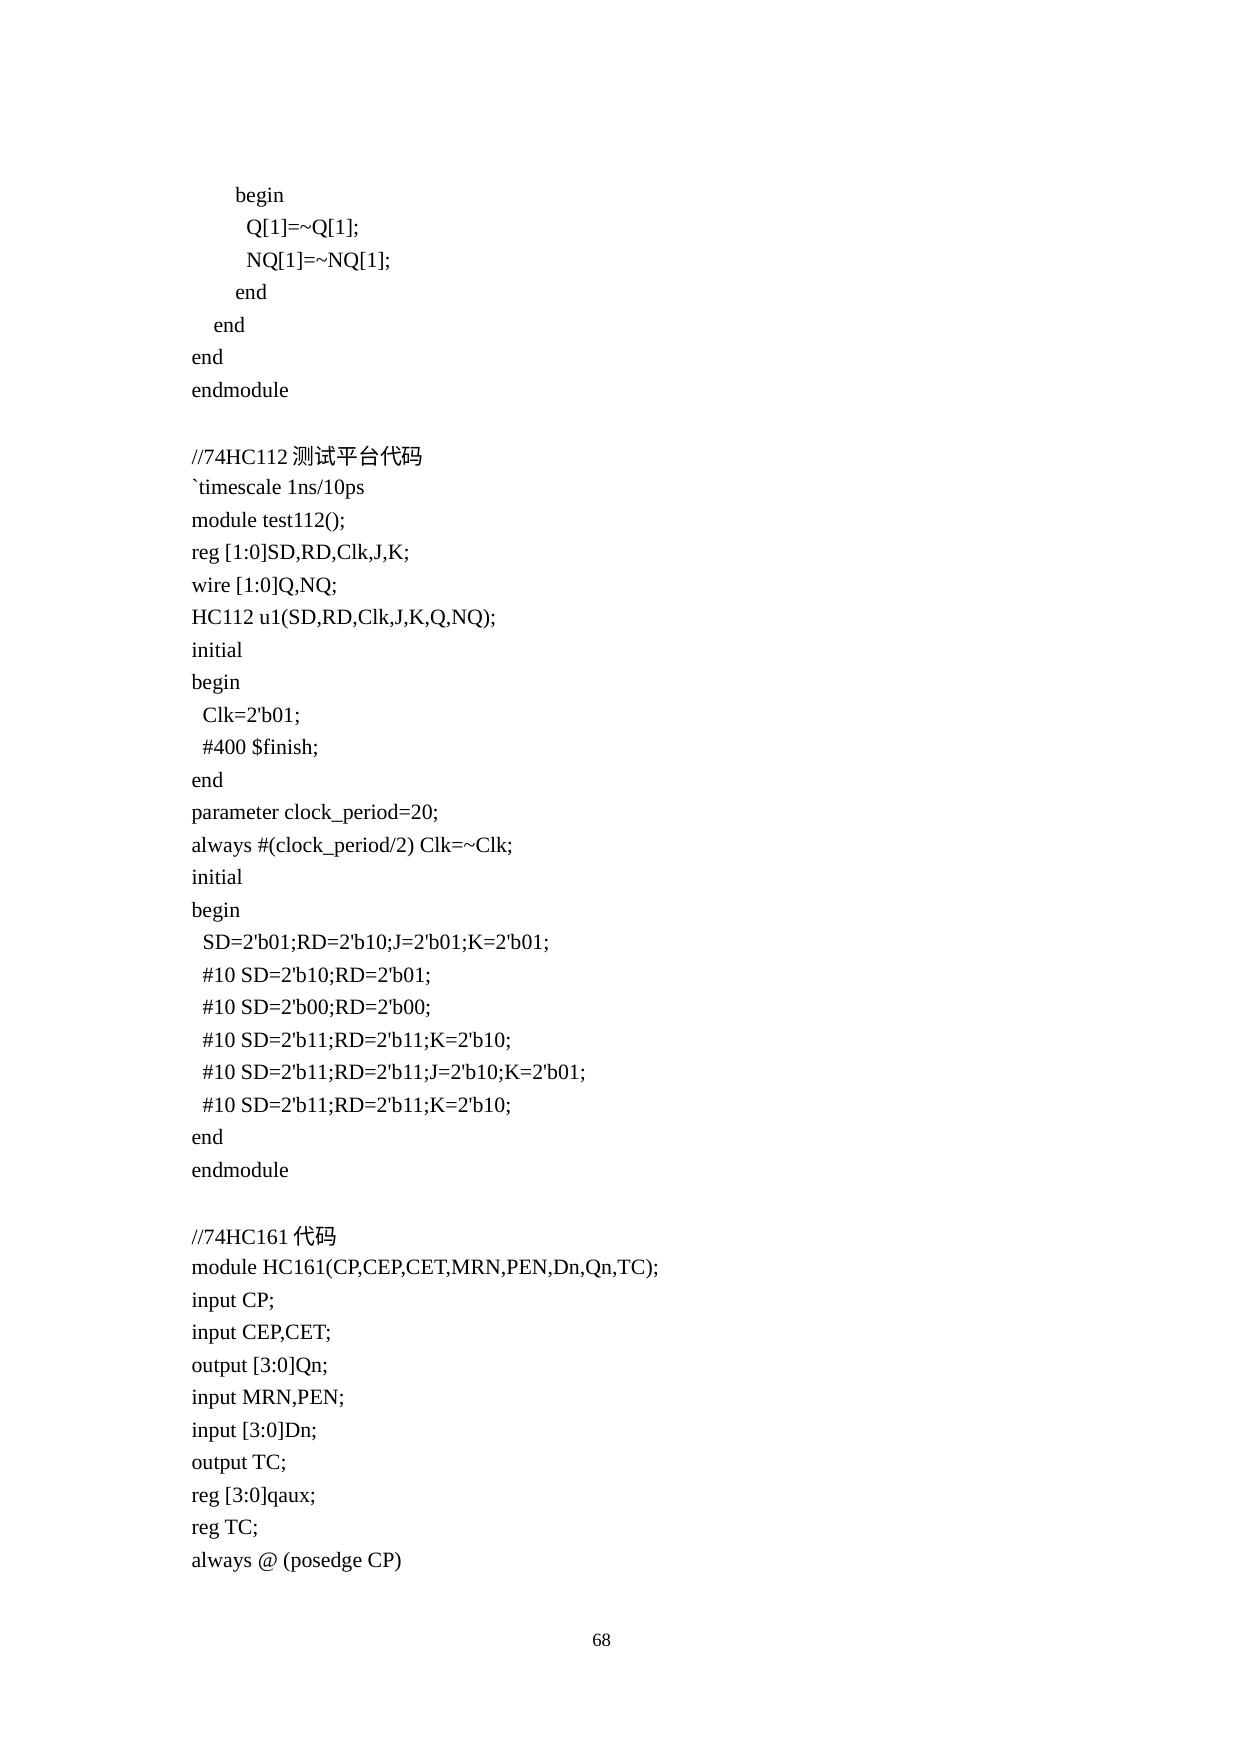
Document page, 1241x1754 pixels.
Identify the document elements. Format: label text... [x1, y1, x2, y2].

text initial [148, 861, 1092, 893]
text Q[1]=~Q[1]; [148, 211, 1092, 243]
text HC112 u1(SD,RD,Clk,J,K,Q,NQ); [148, 601, 1092, 633]
text reg [3:0]qaux; [148, 1478, 1092, 1511]
text end [148, 341, 1092, 373]
text end [148, 308, 1092, 341]
text Clk=2'b01; [148, 698, 1092, 731]
text always #(clock_period/2) Clk=~Clk; [148, 828, 1092, 861]
text module test112(); [148, 503, 1092, 536]
text #10 SD=2'b11;RD=2'b11;K=2'b10; [148, 1023, 1092, 1056]
text parameter clock_period=20; [148, 796, 1092, 828]
text input [3:0]Dn; [148, 1413, 1092, 1446]
text begin [148, 666, 1092, 698]
text module HC161(CP,CEP,CET,MRN,PEN,Dn,Qn,TC); [148, 1251, 1092, 1283]
text output [3:0]Qn; [148, 1348, 1092, 1381]
text end [148, 763, 1092, 796]
text //74HC161代码 [148, 1218, 1092, 1251]
text input MRN,PEN; [148, 1381, 1092, 1413]
text begin [148, 893, 1092, 926]
text always @ (posedge CP) [148, 1543, 1092, 1576]
text begin [148, 178, 1092, 211]
text end [148, 276, 1092, 308]
text #400 $finish; [148, 731, 1092, 763]
text #10 SD=2'b11;RD=2'b11;K=2'b10; [148, 1088, 1092, 1121]
text input CEP,CET; [148, 1316, 1092, 1348]
text input CP; [148, 1283, 1092, 1316]
text output TC; [148, 1446, 1092, 1478]
text endmodule [148, 373, 1092, 406]
text `timescale 1ns/10ps [148, 471, 1092, 503]
text reg [1:0]SD,RD,Clk,J,K; [148, 536, 1092, 568]
text wire [1:0]Q,NQ; [148, 568, 1092, 601]
text reg TC; [148, 1511, 1092, 1543]
text endmodule [148, 1153, 1092, 1186]
text //74HC112测试平台代码 [148, 438, 1092, 471]
text #10 SD=2'b11;RD=2'b11;J=2'b10;K=2'b01; [148, 1056, 1092, 1088]
text initial [148, 633, 1092, 666]
text NQ[1]=~NQ[1]; [148, 243, 1092, 276]
text SD=2'b01;RD=2'b10;J=2'b01;K=2'b01; [148, 926, 1092, 958]
text #10 SD=2'b00;RD=2'b00; [148, 991, 1092, 1023]
text end [148, 1121, 1092, 1153]
text #10 SD=2'b10;RD=2'b01; [148, 958, 1092, 991]
